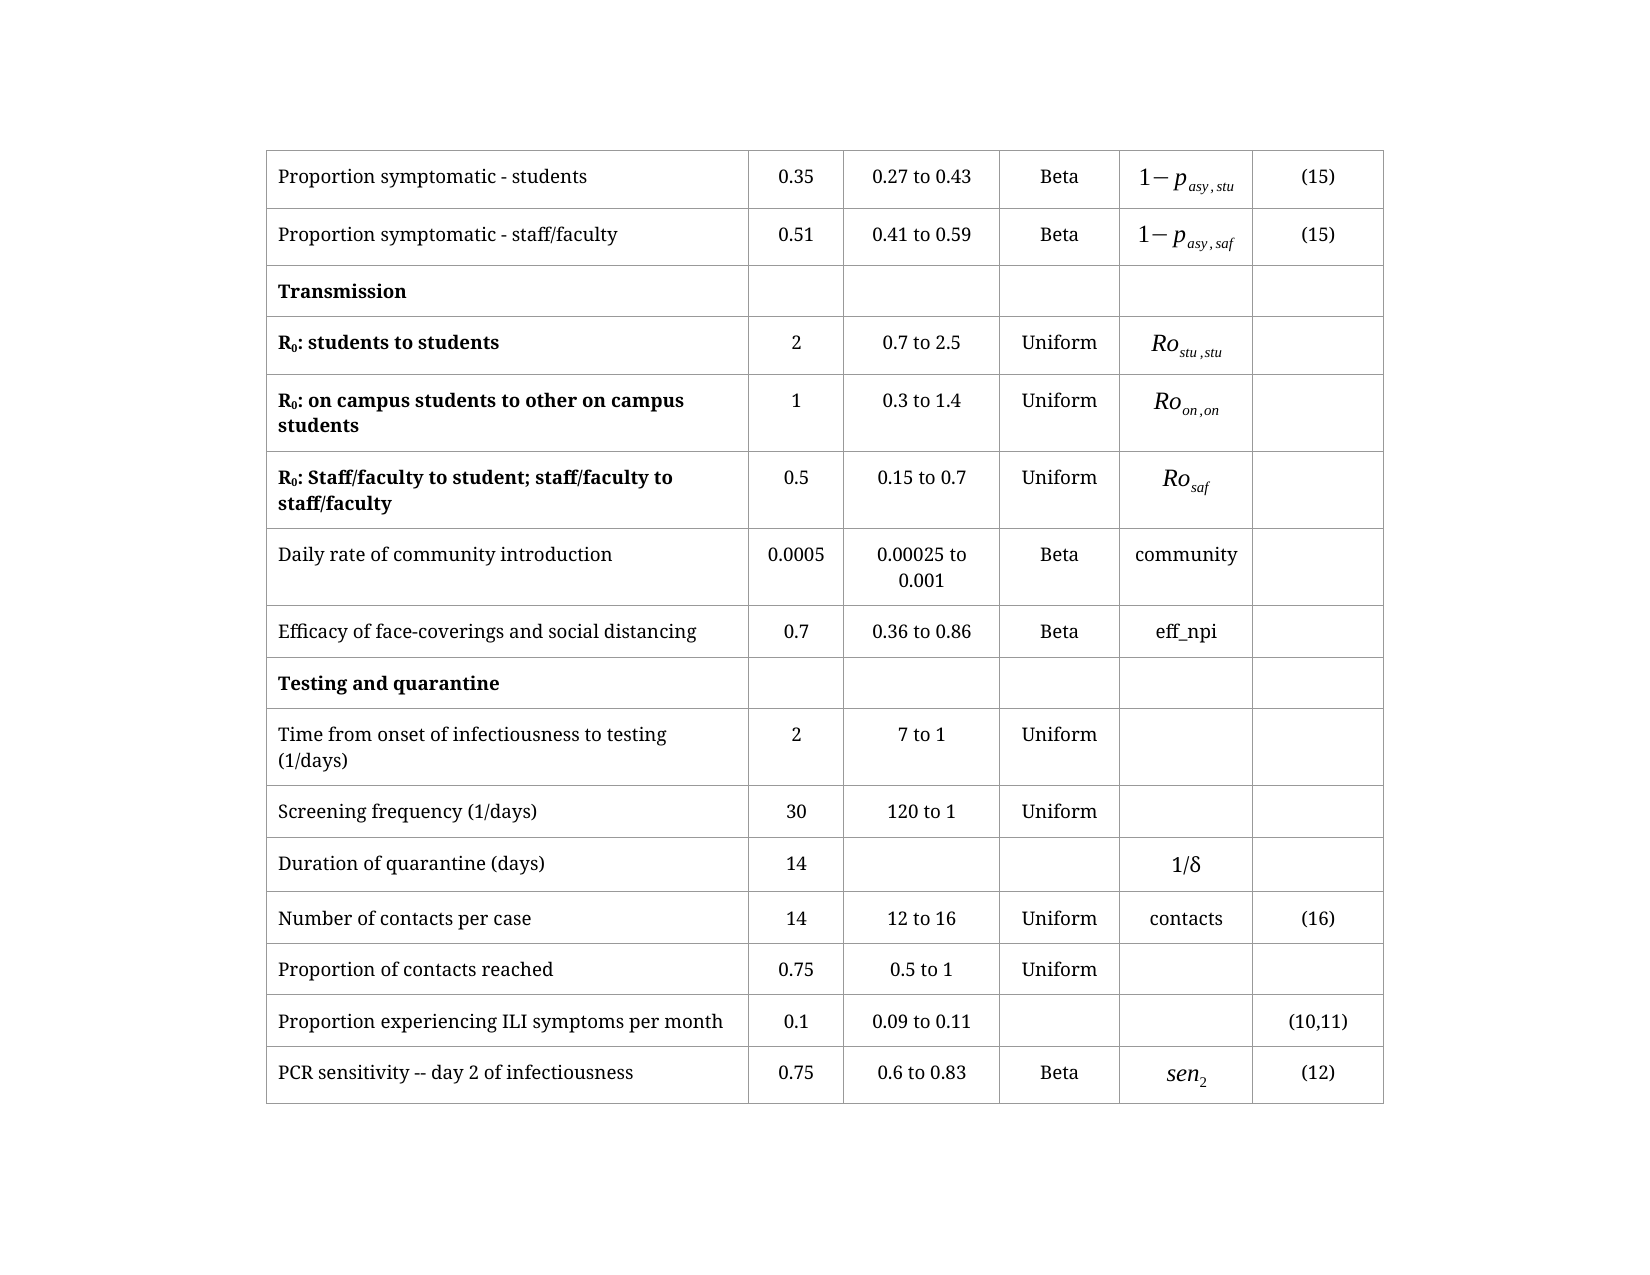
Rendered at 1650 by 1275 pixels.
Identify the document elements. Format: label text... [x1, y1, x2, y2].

table_cell 0.75 [749, 1047, 843, 1103]
table_cell R0: Staff/faculty to student; staff/faculty to staff/faculty [267, 452, 748, 528]
table_cell [1120, 995, 1252, 1046]
table_cell PCR sensitivity -- day 2 of infectiousness [267, 1047, 748, 1103]
table_cell [749, 658, 843, 708]
table_cell [1253, 658, 1383, 708]
table_cell 0.27 to 0.43 [844, 151, 999, 207]
table_cell (15) [1253, 151, 1383, 207]
table_cell 0.5 to 1 [844, 944, 999, 994]
table_cell [1253, 838, 1383, 891]
table_cell 0.75 [749, 944, 843, 994]
table_cell 0.41 to 0.59 [844, 209, 999, 265]
table_cell 2 [749, 709, 843, 785]
table_cell [749, 266, 843, 316]
table_cell 0.35 [749, 151, 843, 207]
table_cell Proportion experiencing ILI symptoms per month [267, 995, 748, 1046]
table_cell [1253, 786, 1383, 837]
table_cell eff_npi [1120, 606, 1252, 657]
table_cell Transmission [267, 266, 748, 316]
table_cell [844, 266, 999, 316]
table_cell Beta [1000, 151, 1119, 207]
table_cell [1253, 944, 1383, 994]
table_cell community [1120, 529, 1252, 605]
table_cell 7 to 1 [844, 709, 999, 785]
table_cell Proportion symptomatic - students [267, 151, 748, 207]
table_cell [1000, 995, 1119, 1046]
table_cell Uniform [1000, 786, 1119, 837]
table_cell [1000, 838, 1119, 891]
table_cell 0.7 to 2.5 [844, 317, 999, 374]
table_cell [1253, 606, 1383, 657]
table_cell Daily rate of community introduction [267, 529, 748, 605]
table_cell [1120, 209, 1252, 265]
table_cell Beta [1000, 529, 1119, 605]
table_cell [844, 658, 999, 708]
table_cell [1253, 375, 1383, 451]
table_cell 30 [749, 786, 843, 837]
table_cell [844, 838, 999, 891]
table_cell Time from onset of infectiousness to testing (1/days) [267, 709, 748, 785]
table_cell 0.3 to 1.4 [844, 375, 999, 451]
table_cell Testing and quarantine [267, 658, 748, 708]
table_cell [1120, 1047, 1252, 1103]
table_cell Beta [1000, 606, 1119, 657]
table_cell Uniform [1000, 944, 1119, 994]
table_cell [1253, 529, 1383, 605]
table_cell Duration of quarantine (days) [267, 838, 748, 891]
table_cell [1120, 709, 1252, 785]
table_cell (10,11) [1253, 995, 1383, 1046]
table_cell Proportion of contacts reached [267, 944, 748, 994]
table_cell Beta [1000, 1047, 1119, 1103]
table_cell 2 [749, 317, 843, 374]
table_cell Efficacy of face-coverings and social distancing [267, 606, 748, 657]
table_cell (16) [1253, 892, 1383, 943]
table_cell 0.7 [749, 606, 843, 657]
table_cell [1120, 944, 1252, 994]
table_cell 0.1 [749, 995, 843, 1046]
table_cell contacts [1120, 892, 1252, 943]
table_cell [1120, 786, 1252, 837]
table_cell 0.5 [749, 452, 843, 528]
table_cell [1120, 317, 1252, 374]
table_cell Uniform [1000, 709, 1119, 785]
table_cell 0.6 to 0.83 [844, 1047, 999, 1103]
table_cell 0.00025 to 0.001 [844, 529, 999, 605]
table_cell 1 [749, 375, 843, 451]
table_cell 120 to 1 [844, 786, 999, 837]
table_cell 14 [749, 838, 843, 891]
table_cell Uniform [1000, 375, 1119, 451]
table_cell 0.15 to 0.7 [844, 452, 999, 528]
table_cell [1253, 452, 1383, 528]
table_cell 0.0005 [749, 529, 843, 605]
table_cell 1/δ [1120, 838, 1252, 891]
table_cell R0: students to students [267, 317, 748, 374]
table_cell 0.51 [749, 209, 843, 265]
table_cell Uniform [1000, 892, 1119, 943]
table_cell 0.09 to 0.11 [844, 995, 999, 1046]
table_cell [1120, 658, 1252, 708]
table_cell R0: on campus students to other on campus students [267, 375, 748, 451]
table_cell Proportion symptomatic - staff/faculty [267, 209, 748, 265]
table_cell (15) [1253, 209, 1383, 265]
table_cell [1000, 266, 1119, 316]
table_cell Screening frequency (1/days) [267, 786, 748, 837]
table_cell 14 [749, 892, 843, 943]
table_cell Number of contacts per case [267, 892, 748, 943]
table_cell [1120, 452, 1252, 528]
table_cell Beta [1000, 209, 1119, 265]
table_cell [1120, 375, 1252, 451]
table_cell [1253, 709, 1383, 785]
table_cell [1253, 317, 1383, 374]
table_cell [1253, 266, 1383, 316]
table_cell 12 to 16 [844, 892, 999, 943]
table_cell [1000, 658, 1119, 708]
table_cell 0.36 to 0.86 [844, 606, 999, 657]
table_cell Uniform [1000, 317, 1119, 374]
table_cell [1120, 151, 1252, 207]
table_cell Uniform [1000, 452, 1119, 528]
table_cell [1120, 266, 1252, 316]
table_cell (12) [1253, 1047, 1383, 1103]
